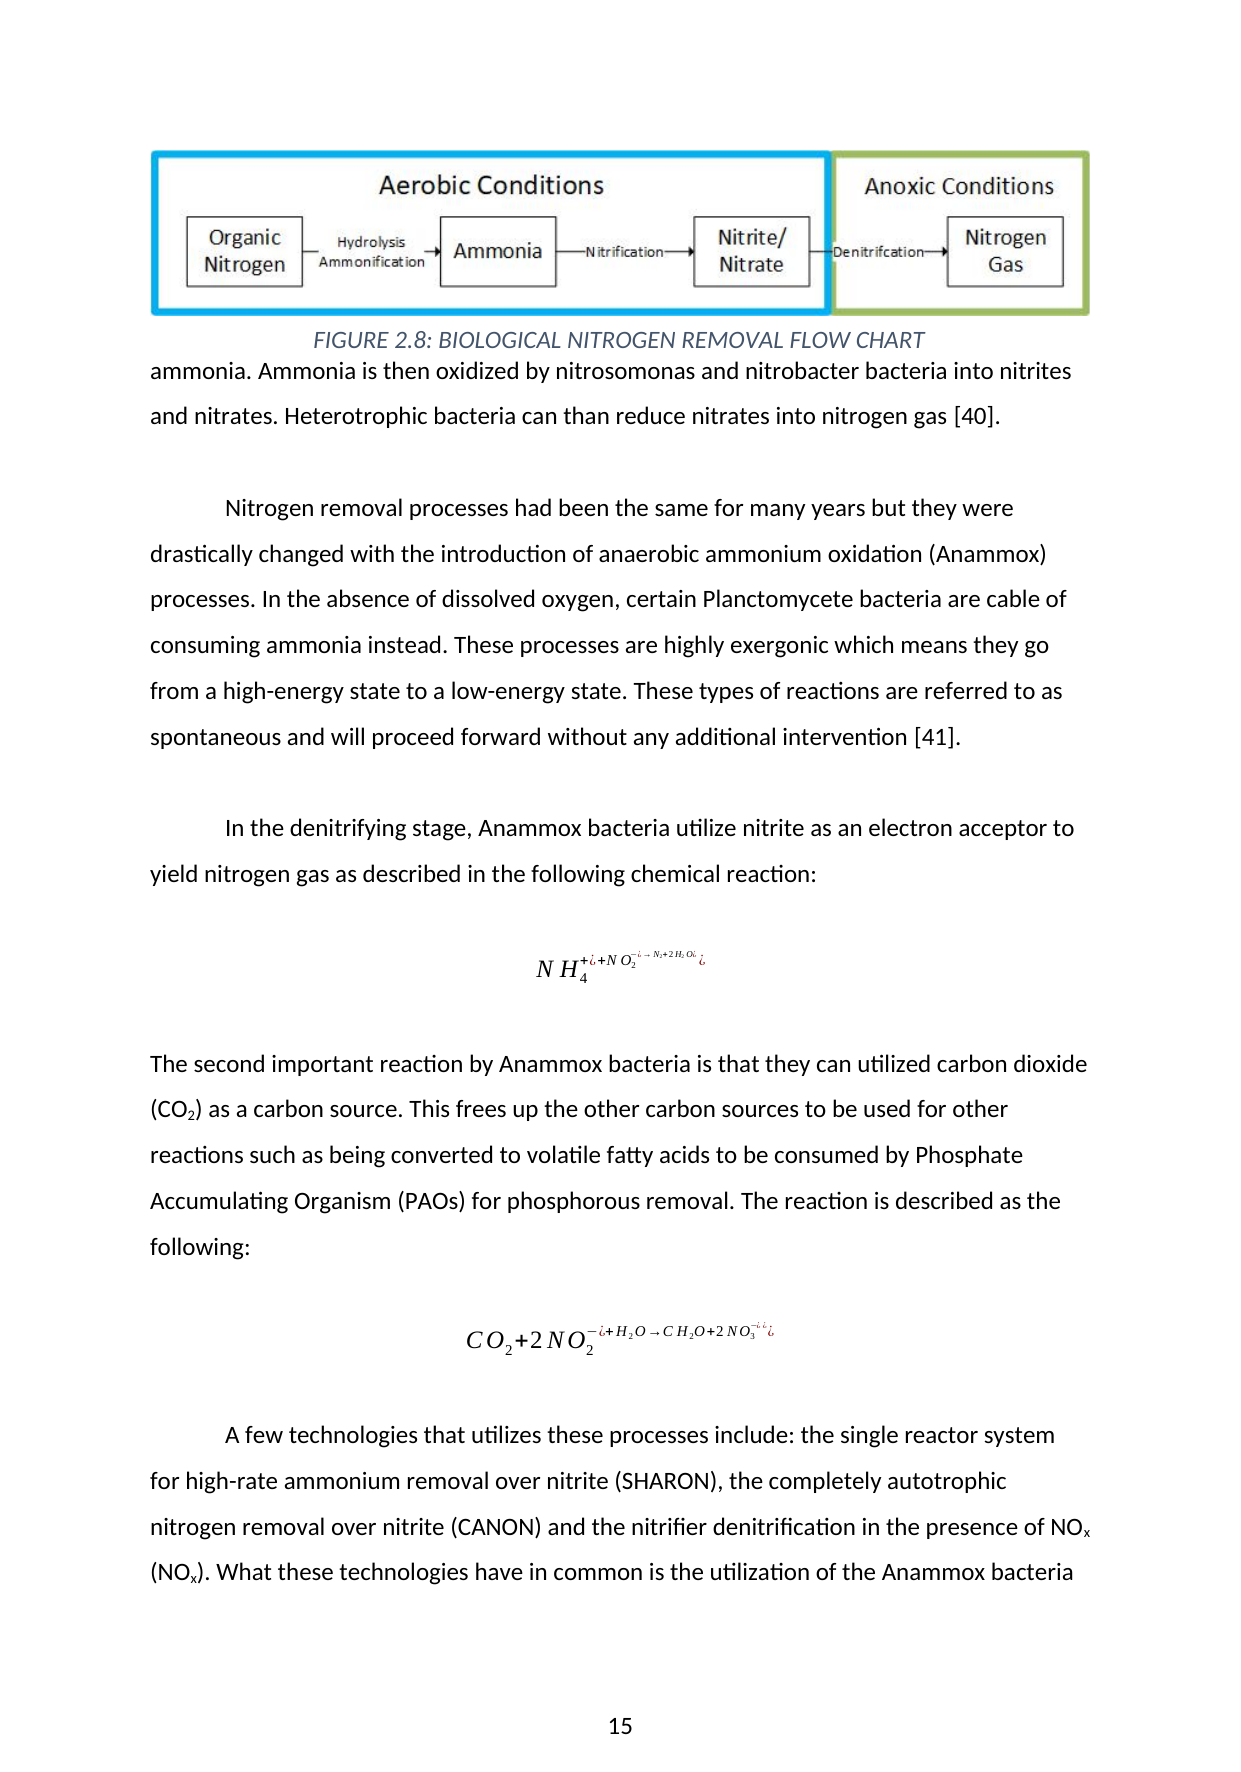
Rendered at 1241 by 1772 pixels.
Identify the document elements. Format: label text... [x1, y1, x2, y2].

text In the denitrifying stage, Anammox bacteria utilize nitrite as an electron acceptor to yield nitrogen gas as described in the following chemical reaction: [150, 812, 1090, 888]
text Nitrogen removal processes had been the same for many years but they were drastically changed with the introduction of anaerobic ammonium oxidation (Anammox) processes. In the absence of dissolved oxygen, certain Planctomycete bacteria are cable of consuming ammonia instead. These processes are highly exergonic which means they go from a high-energy state to a low-energy state. These types of reactions are referred to as spontaneous and will proceed forward without any additional intervention [41]. [150, 492, 1090, 751]
picture [150, 150, 1090, 316]
picture [158, 157, 825, 309]
text The second important reaction by Anammox bacteria is that they can utilized carbon dioxide (CO2) as a carbon source. This frees up the other carbon sources to be used for other reactions such as being converted to volatile fatty acids to be consumed by Phosphate Accumulating Organism (PAOs) for phosphorous removal. The reaction is described as the following: [150, 1048, 1090, 1261]
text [150, 1419, 1090, 1587]
